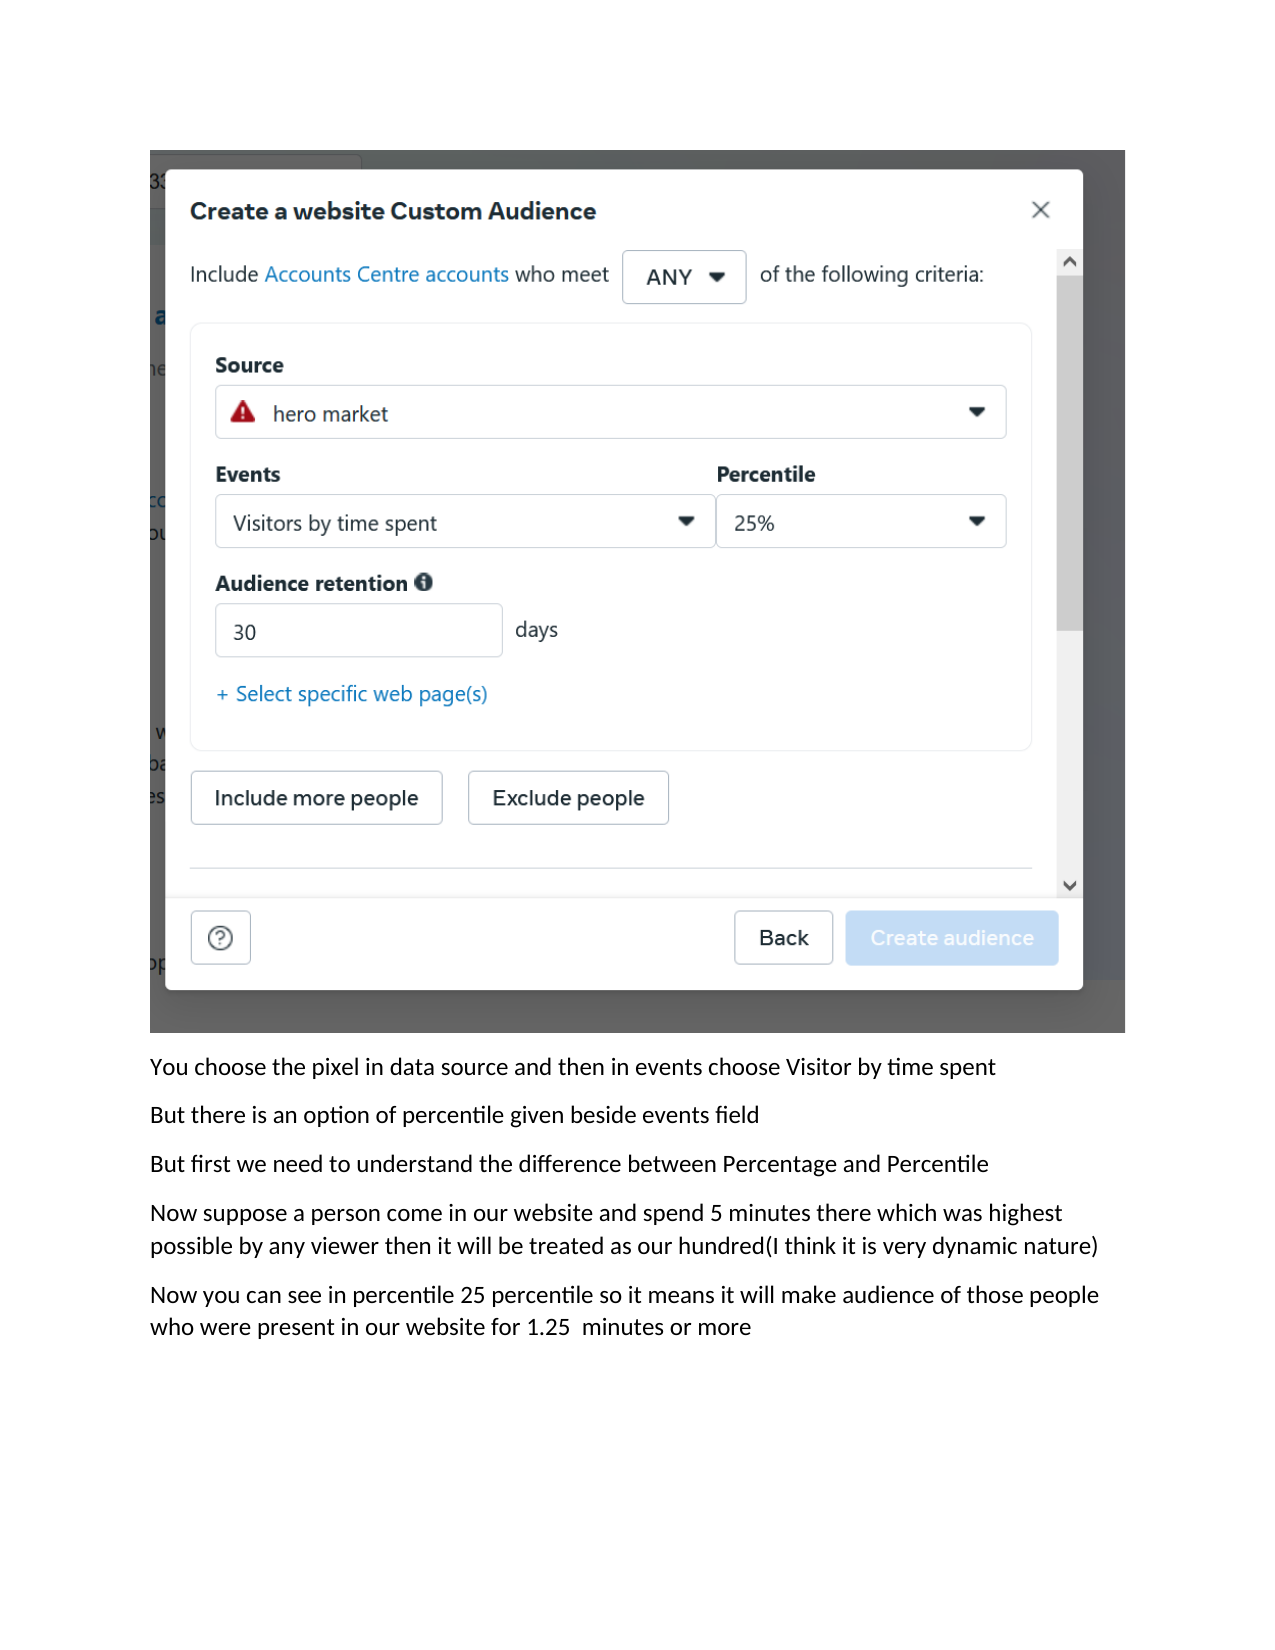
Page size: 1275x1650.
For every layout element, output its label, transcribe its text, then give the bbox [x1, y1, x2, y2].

text You choose the pixel in data source and then in events choose Visitor by time spent [150, 1051, 1125, 1081]
text Now suppose a person come in our website and spend 5 minutes there which was highest possible by any viewer then it will be treated as our hundred(I think it is very dynamic nature) [150, 1197, 1125, 1260]
text But there is an option of percentile given beside events field [150, 1099, 1125, 1130]
text Now you can see in percentile 25 percentile so it means it will make audience of those people who were present in our website for 1.25 minutes or more [150, 1279, 1125, 1342]
picture [150, 150, 1125, 1033]
text But first we need to understand the difference between Percentage and Percentile [150, 1148, 1125, 1179]
